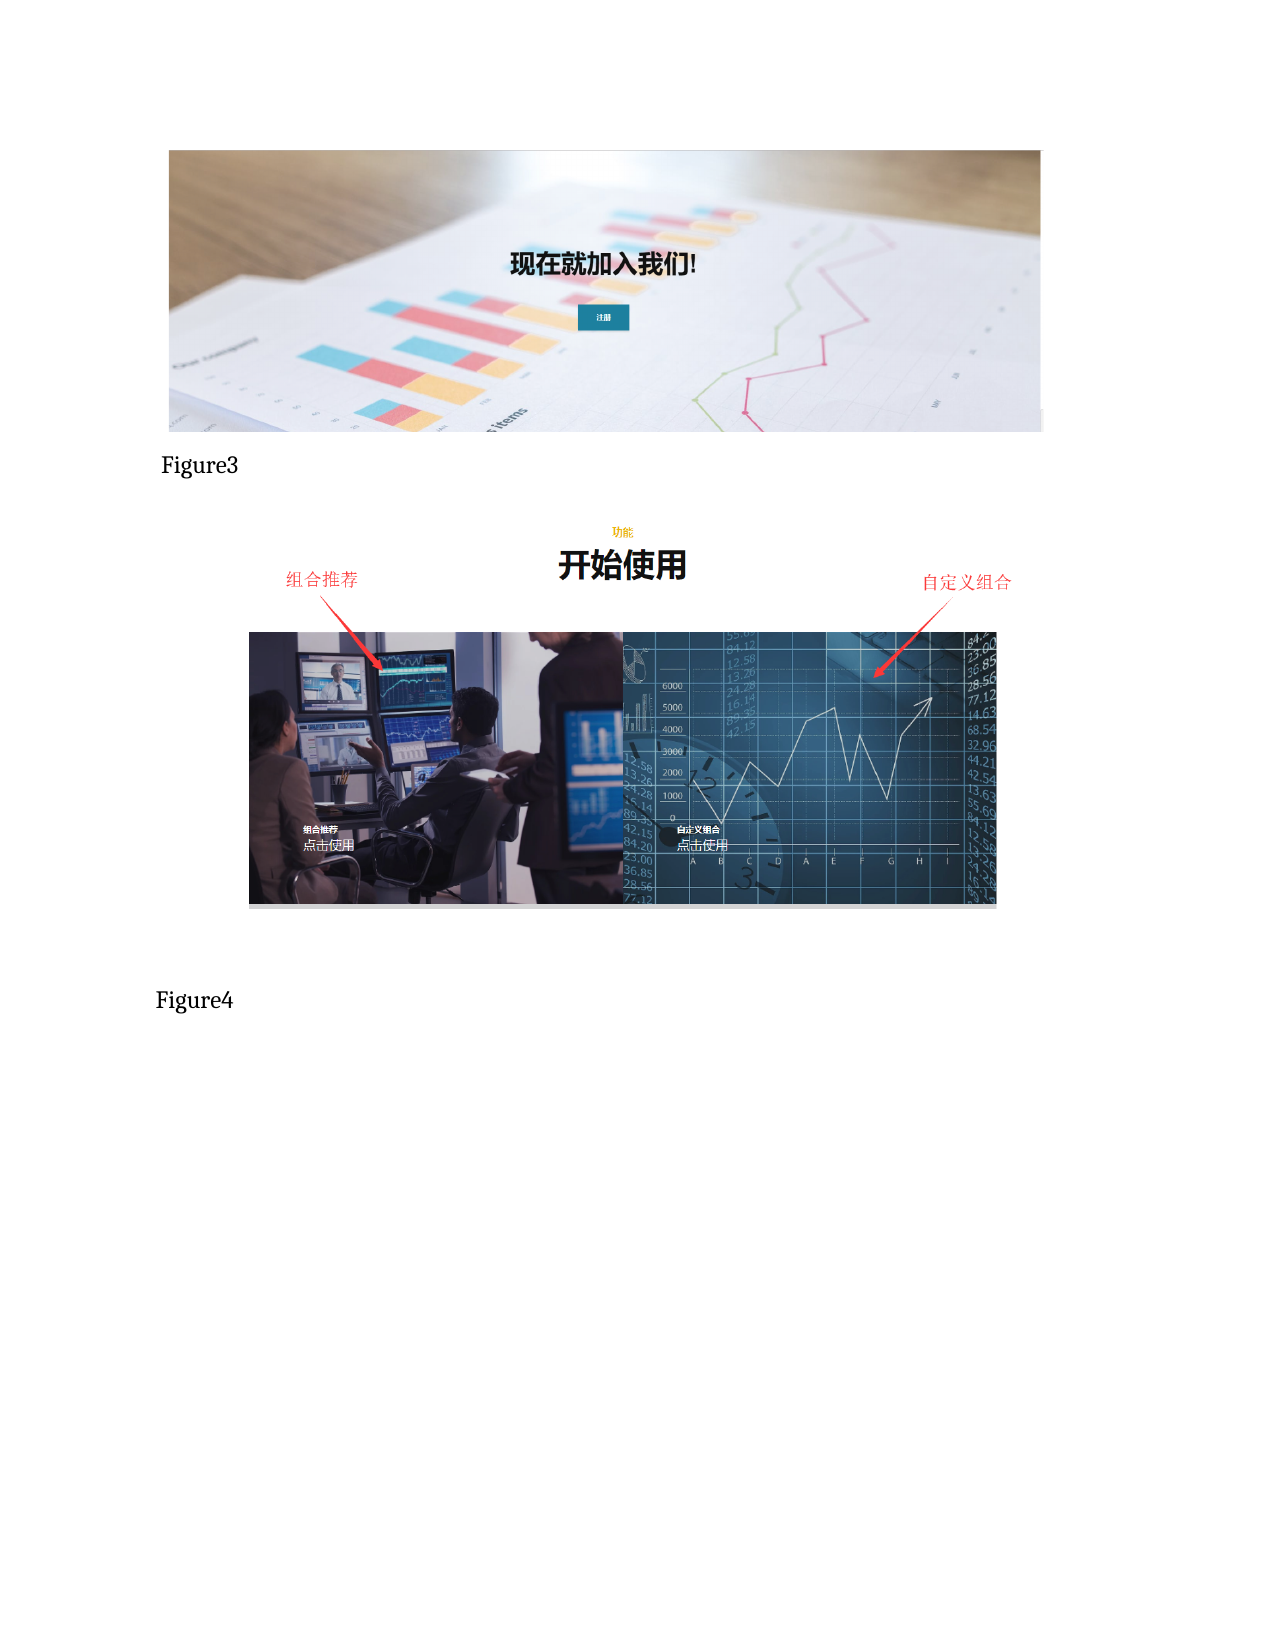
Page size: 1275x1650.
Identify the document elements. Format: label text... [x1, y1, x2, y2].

text Figure4 [150, 986, 1125, 1015]
text Figure3 [150, 451, 1125, 479]
picture [168, 150, 1044, 432]
picture [168, 498, 1044, 918]
